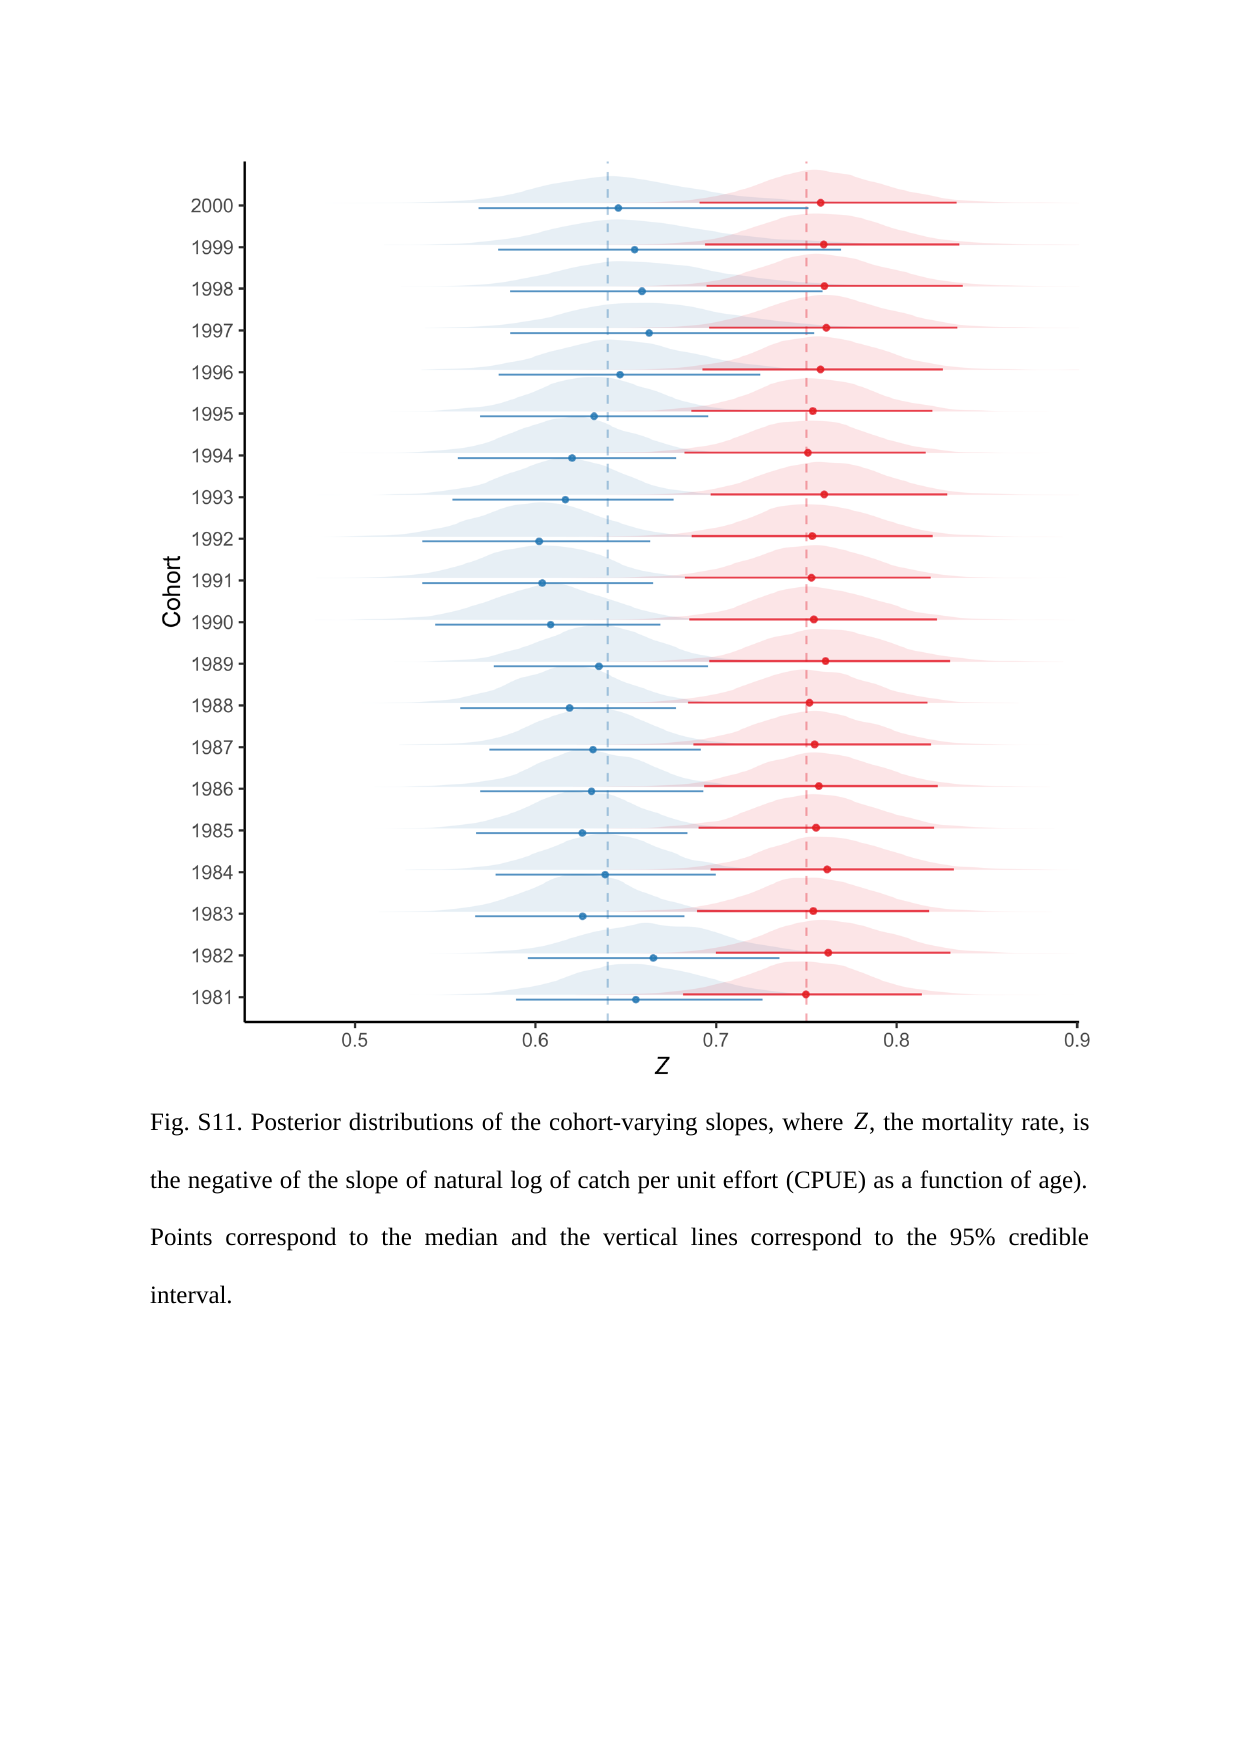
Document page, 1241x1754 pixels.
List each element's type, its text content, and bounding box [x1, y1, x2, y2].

picture [150, 150, 1091, 1079]
text Fig. S11. Posterior distributions of the cohort-varying slopes, where , the mortality rate, is the negative of the slope of natural log of catch per unit effort (CPUE) as a function of age). Points correspond to the median and the vertical lines correspond to the 95% credible interval. [150, 1107, 1090, 1308]
